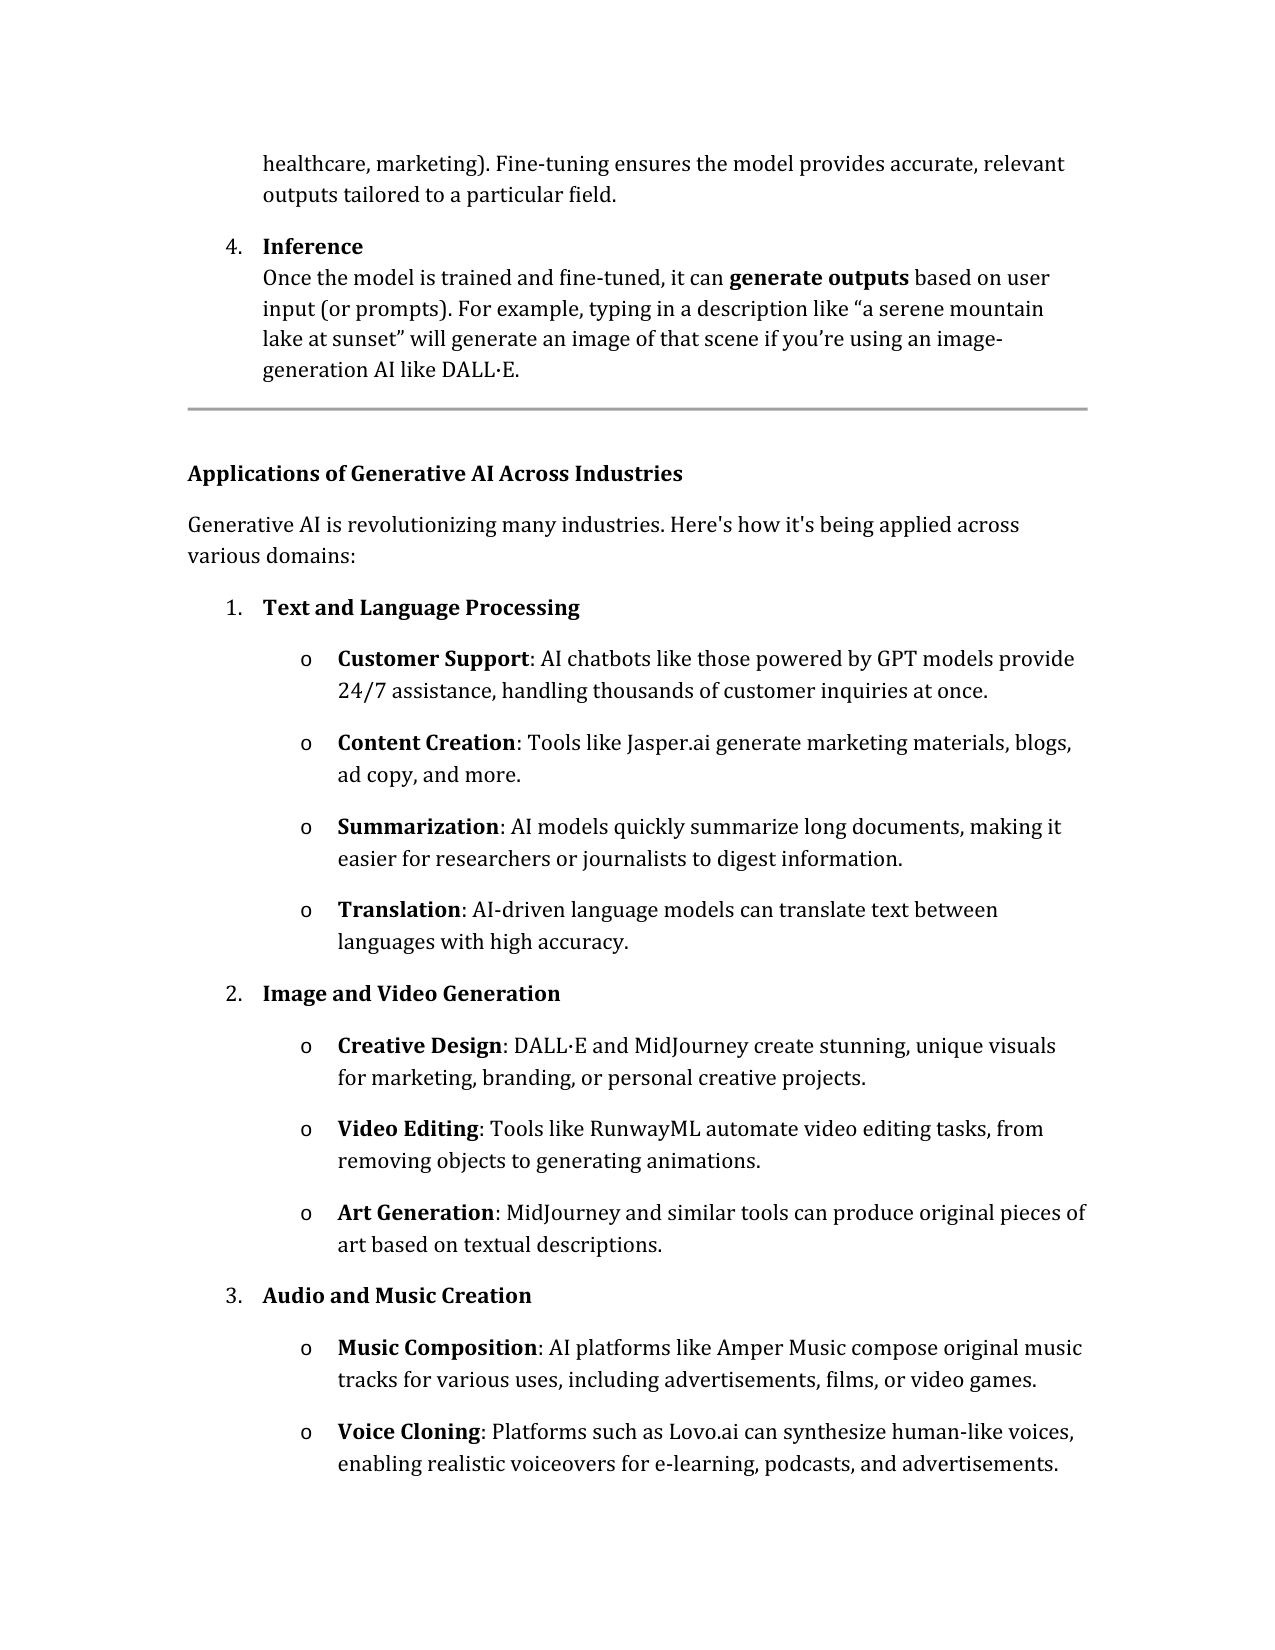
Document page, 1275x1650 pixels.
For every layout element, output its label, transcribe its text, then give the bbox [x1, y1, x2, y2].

list Video Editing: Tools like RunwayML automate video editing tasks, from removing objects to generating animations. [300, 1115, 1087, 1174]
list Image and Video Generation [225, 979, 1087, 1006]
list Art Generation: MidJourney and similar tools can produce original pieces of art based on textual descriptions. [300, 1198, 1087, 1257]
list Music Composition: AI platforms like Amper Music compose original music tracks for various uses, including advertisements, films, or video games. [300, 1334, 1087, 1393]
list Summarization: AI models quickly summarize long documents, making it easier for researchers or journalists to digest information. [300, 812, 1087, 871]
text Generative AI is revolutionizing many industries. Here's how it's being applied across various domains: [187, 511, 1087, 568]
list Translation: AI-driven language models can translate text between languages with high accuracy. [300, 896, 1087, 955]
list Inference Once the model is trained and fine-tuned, it can generate outputs based on user input (or prompts). For example, typing in a description like “a serene mountain lake at sunset” will generate an image of that scene if you’re using an image-generation AI like DALL·E. [225, 232, 1087, 383]
list Audio and Music Creation [225, 1282, 1087, 1309]
list Text and Language Processing [225, 593, 1087, 620]
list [225, 150, 1087, 208]
list Customer Support: AI chatbots like those powered by GPT models provide 24/7 assistance, handling thousands of customer inquiries at once. [300, 645, 1087, 704]
list Creative Design: DALL·E and MidJourney create stunning, unique visuals for marketing, branding, or personal creative projects. [300, 1031, 1087, 1090]
list Content Creation: Tools like Jasper.ai generate marketing materials, blogs, ad copy, and more. [300, 729, 1087, 787]
text Applications of Generative AI Across Industries [187, 459, 1087, 486]
list Voice Cloning: Platforms such as Lovo.ai can synthesize human-like voices, enabling realistic voiceovers for e-learning, podcasts, and advertisements. [300, 1417, 1087, 1476]
